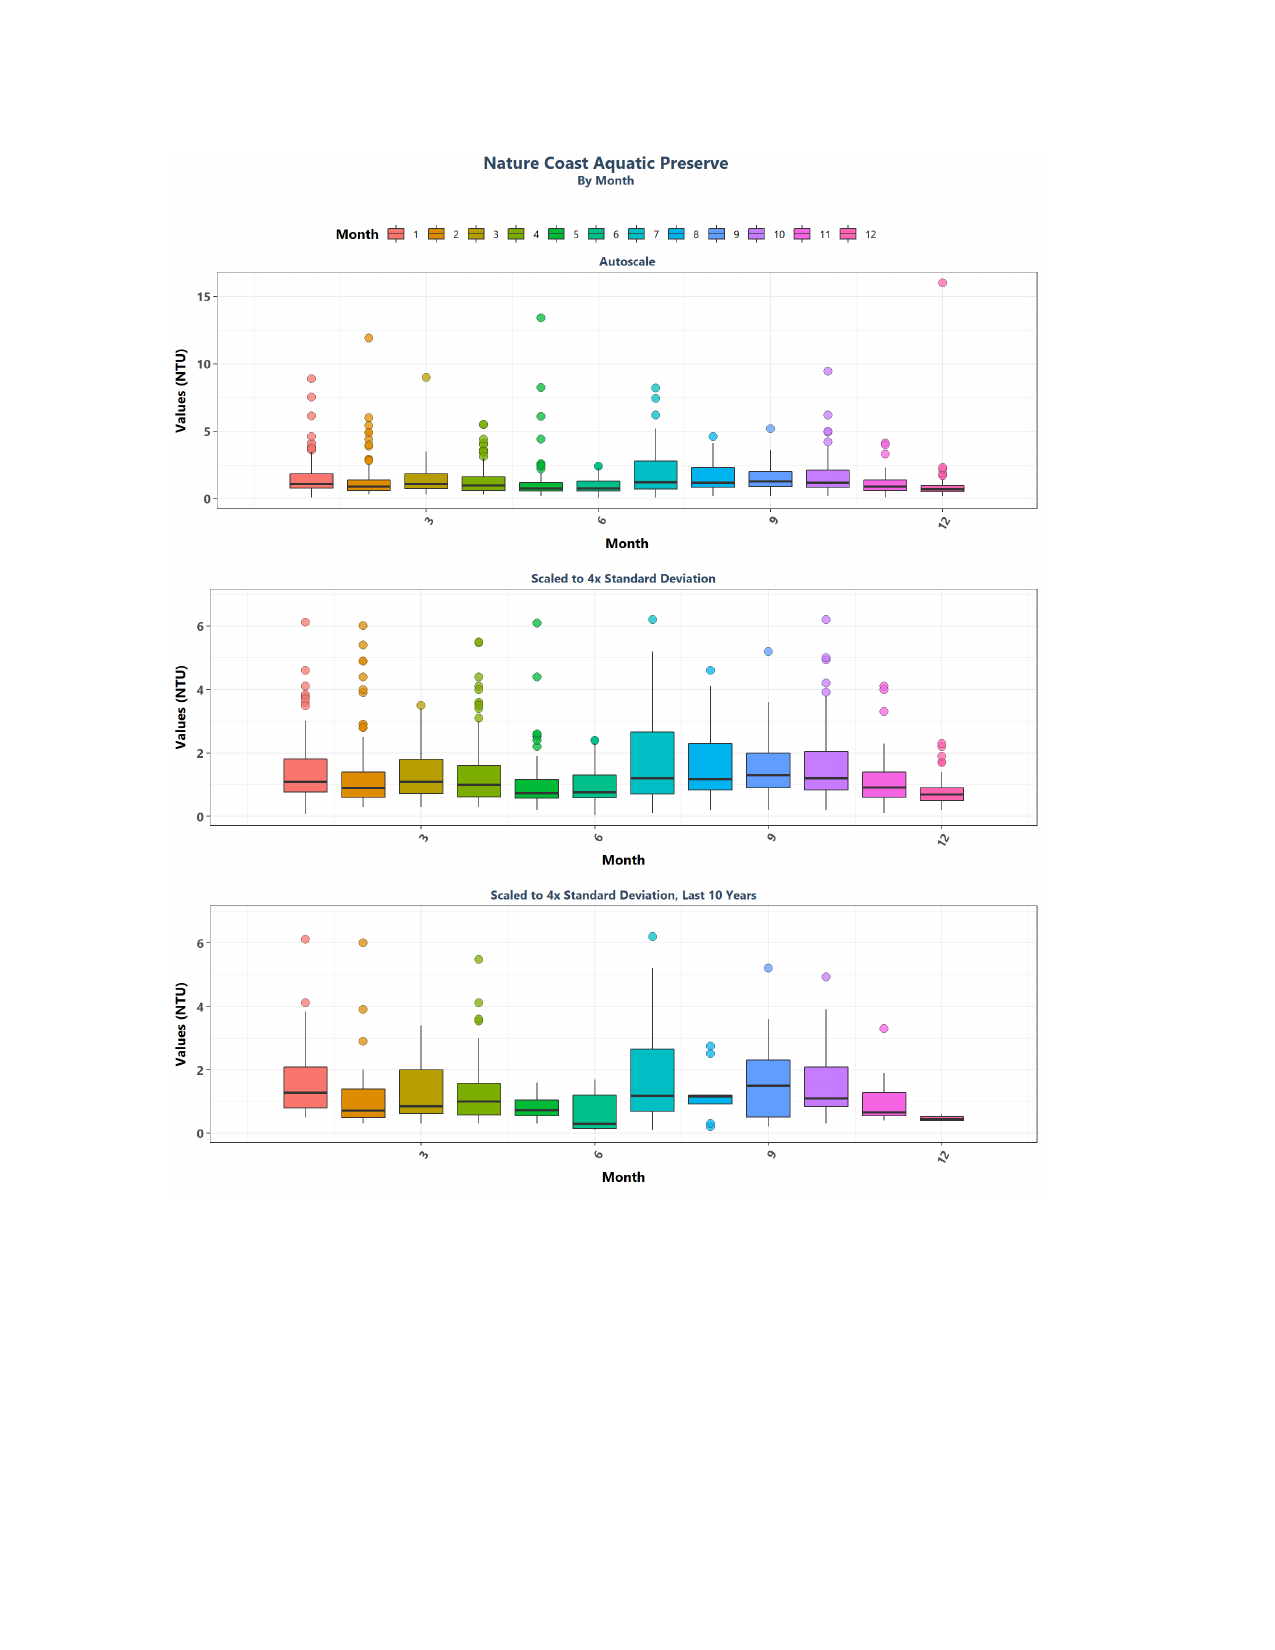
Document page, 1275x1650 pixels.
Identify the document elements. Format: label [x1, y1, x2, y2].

picture [168, 150, 1044, 1200]
